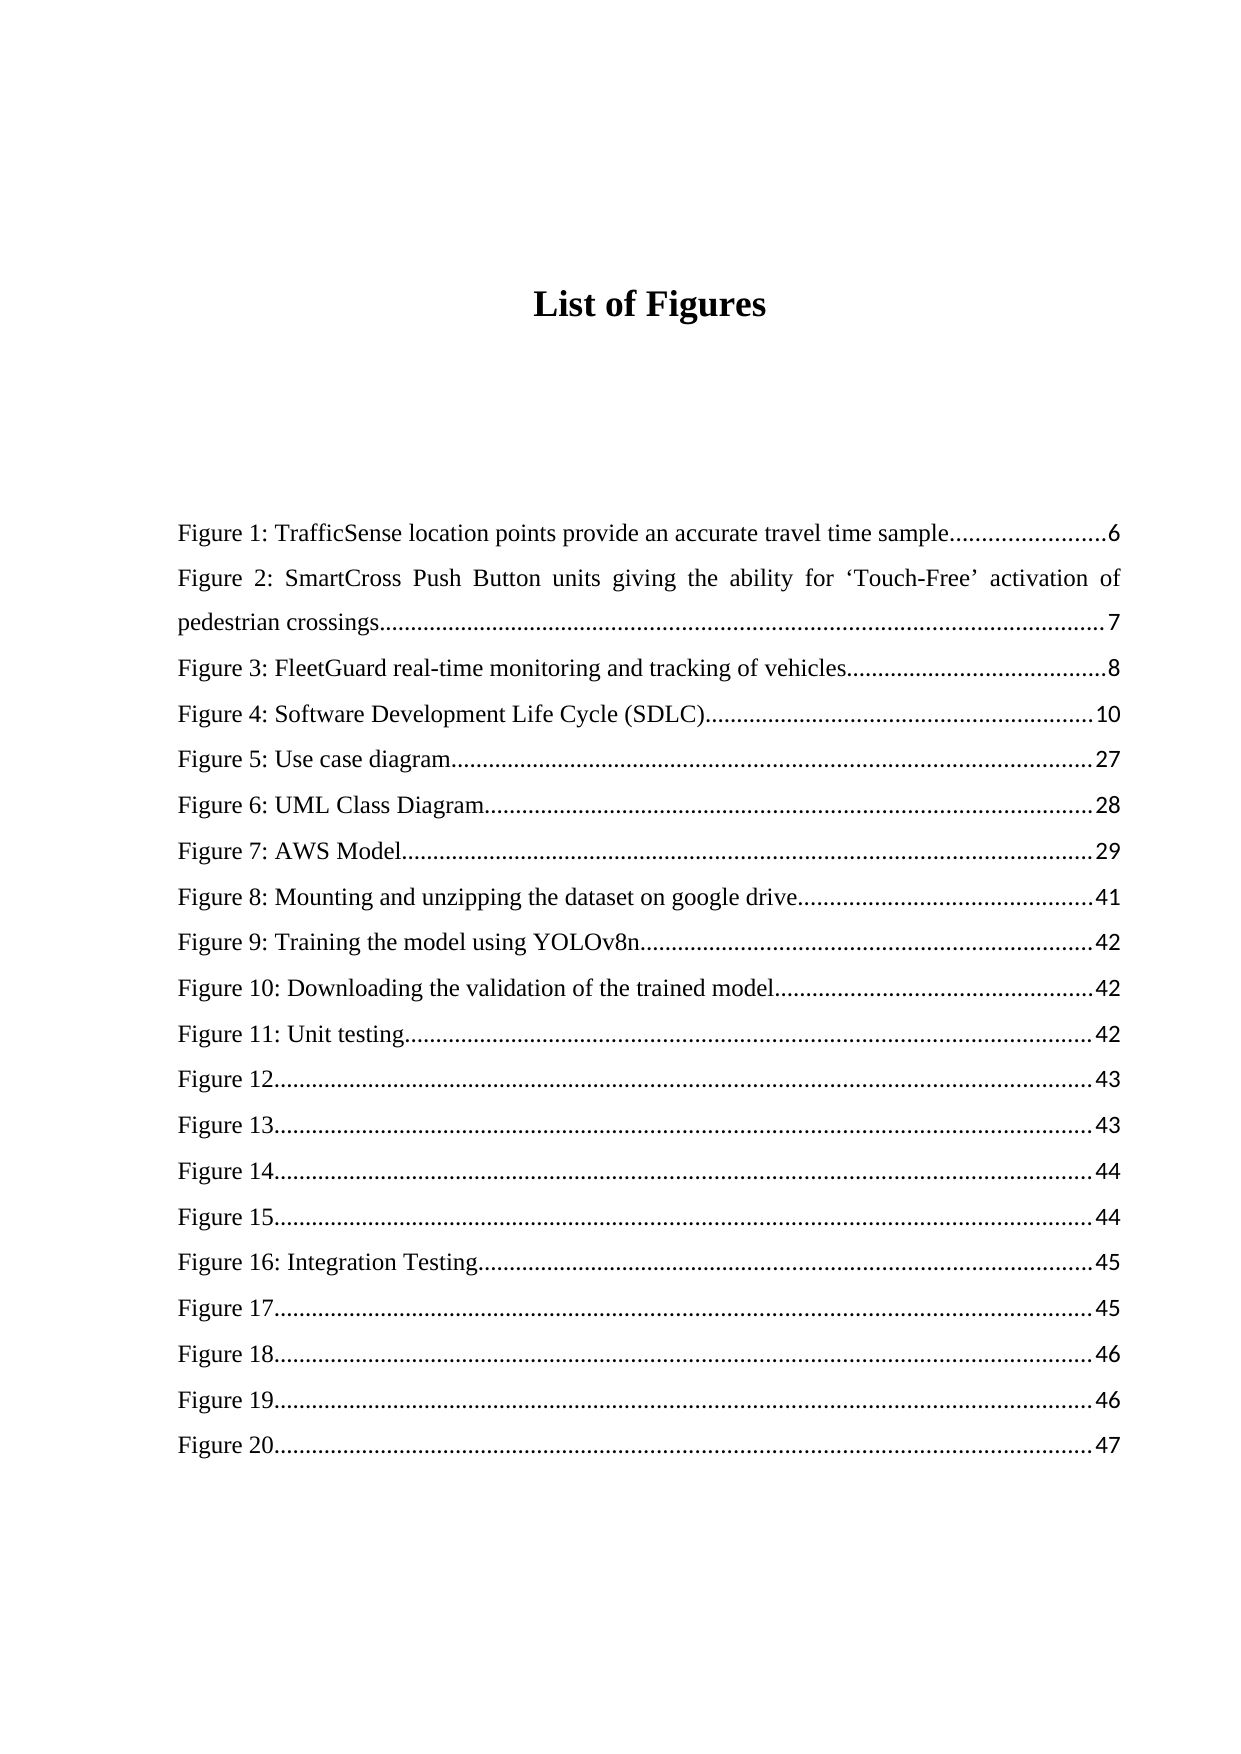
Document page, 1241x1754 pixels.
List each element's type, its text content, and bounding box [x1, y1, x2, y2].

text List of Figures [177, 281, 1122, 324]
